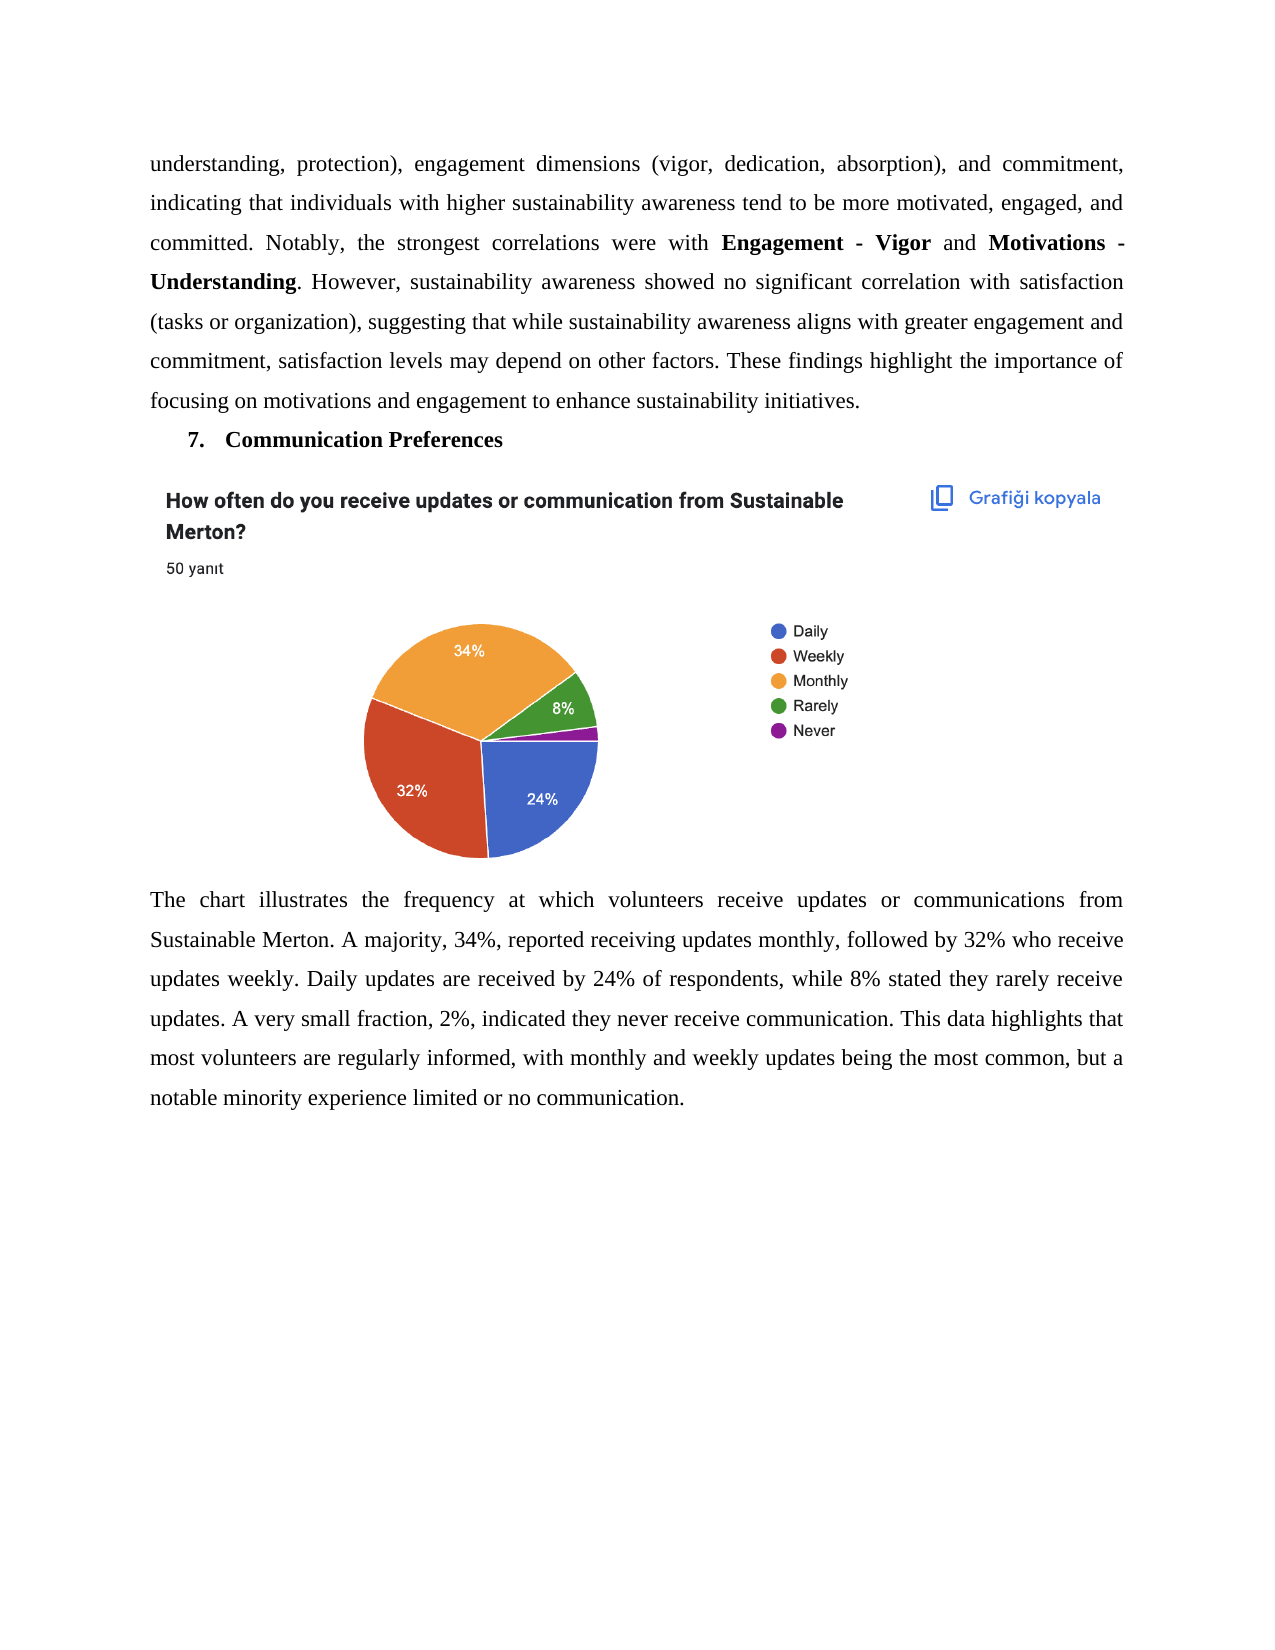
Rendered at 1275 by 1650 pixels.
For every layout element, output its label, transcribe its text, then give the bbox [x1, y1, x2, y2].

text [150, 150, 1125, 413]
list Communication Preferences [187, 426, 1125, 453]
picture [150, 465, 1125, 873]
text The chart illustrates the frequency at which volunteers receive updates or communications from Sustainable Merton. A majority, 34%, reported receiving updates monthly, followed by 32% who receive updates weekly. Daily updates are received by 24% of respondents, while 8% stated they rarely receive updates. A very small fraction, 2%, indicated they never receive communication. This data highlights that most volunteers are regularly informed, with monthly and weekly updates being the most common, but a notable minority experience limited or no communication. [150, 886, 1125, 1110]
